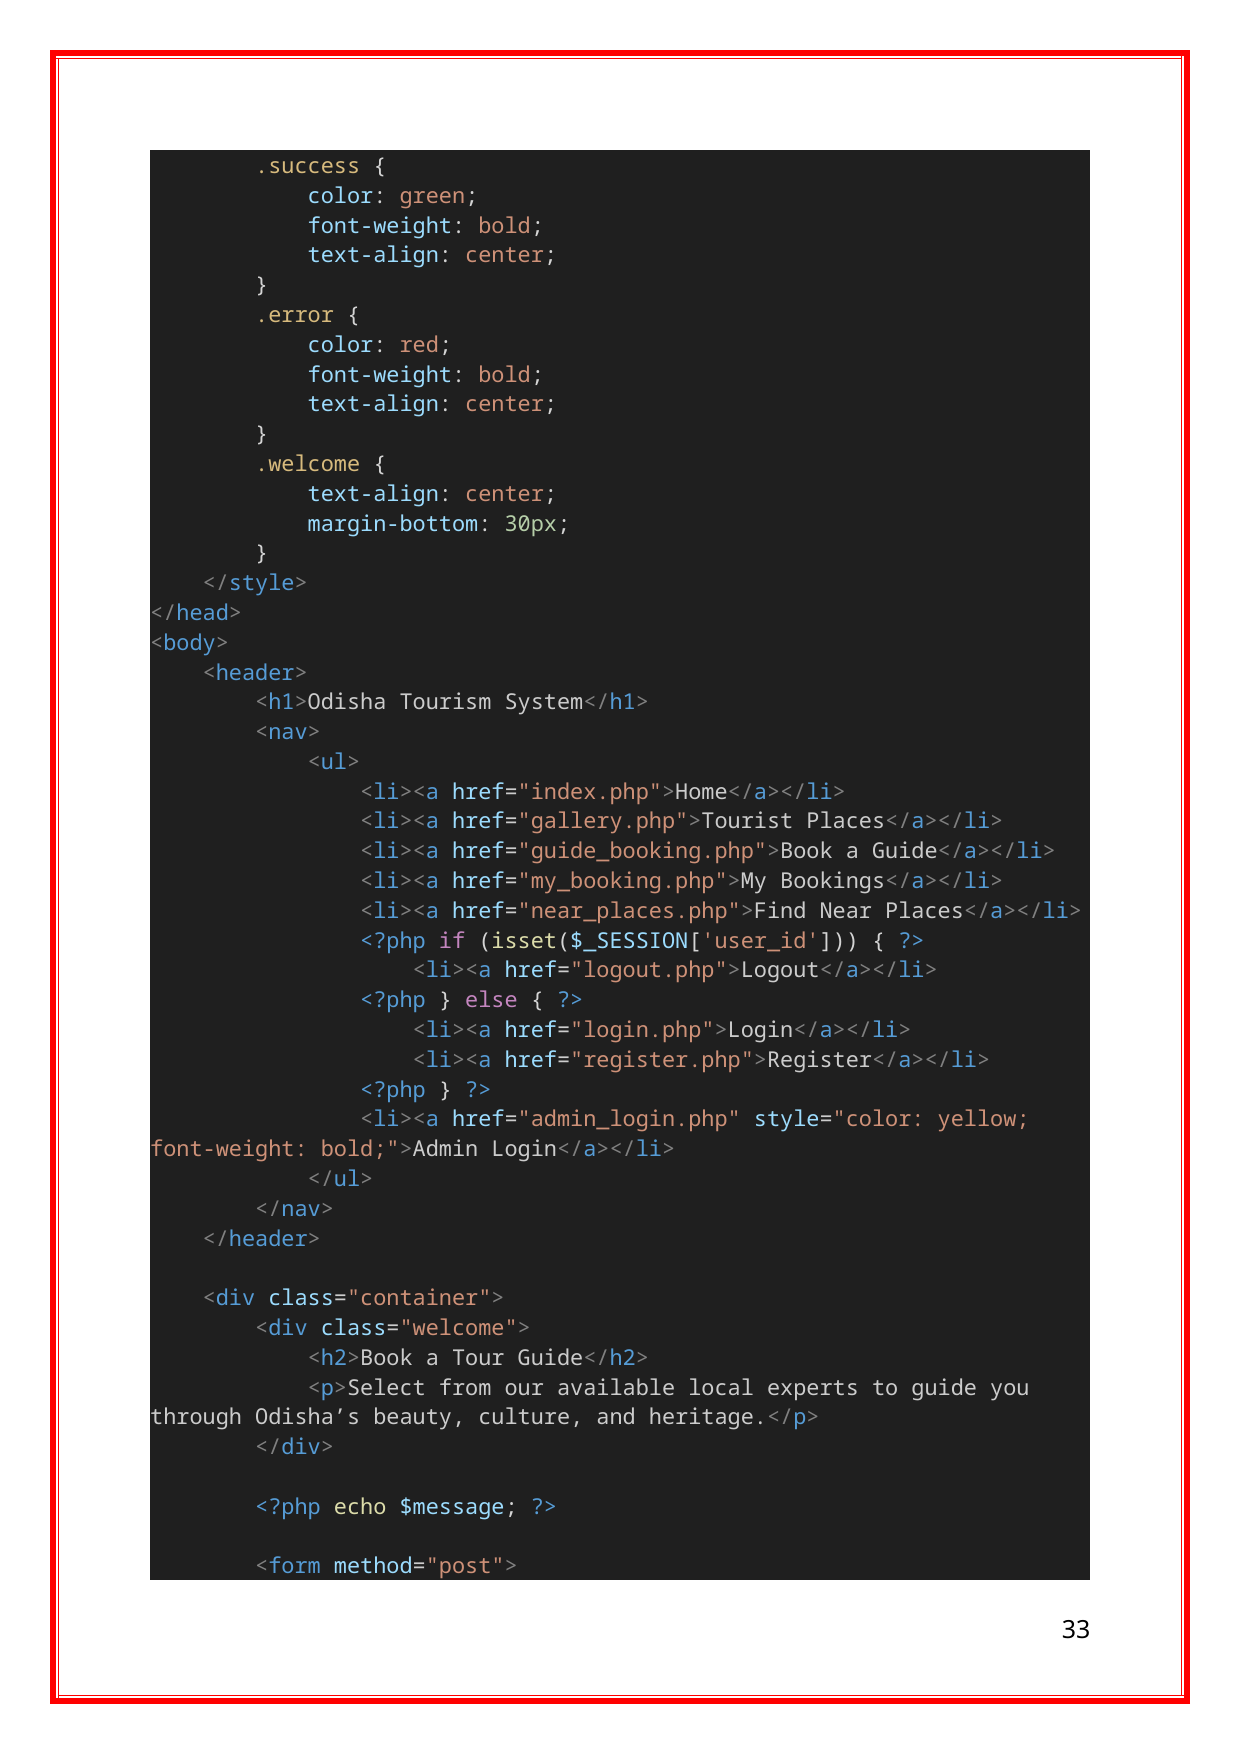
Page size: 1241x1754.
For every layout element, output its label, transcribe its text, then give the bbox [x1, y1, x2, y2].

text </div> [150, 1431, 1090, 1461]
text </header> [150, 1222, 1090, 1252]
text <?php echo $message; ?> [150, 1491, 1090, 1520]
text <li><a href="login.php">Login</a></li> [150, 1014, 1090, 1044]
text <li><a href="my_booking.php">My Bookings</a></li> [150, 865, 1090, 895]
text <li><a href="guide_booking.php">Book a Guide</a></li> [150, 835, 1090, 865]
text <?php } ?> [150, 1073, 1090, 1103]
text } [150, 418, 1090, 448]
text <li><a href="logout.php">Logout</a></li> [150, 954, 1090, 984]
text <div class="container"> [150, 1282, 1090, 1312]
text <li><a href="index.php">Home</a></li> [150, 776, 1090, 805]
text } [150, 537, 1090, 567]
text color: green; [150, 180, 1090, 209]
text .success { [150, 150, 1090, 180]
text </style> [150, 567, 1090, 597]
text <p>Select from our available local experts to guide you through Odisha’s beauty, culture, and heritage.</p> [150, 1371, 1090, 1431]
text <?php if (isset($_SESSION['user_id'])) { ?> [150, 924, 1090, 954]
text <ul> [150, 746, 1090, 776]
text color: red; [150, 329, 1090, 358]
text <li><a href="gallery.php">Tourist Places</a></li> [150, 805, 1090, 835]
text text-align: center; [150, 239, 1090, 269]
text font-weight: bold; [150, 209, 1090, 239]
text <li><a href="admin_login.php" style="color: yellow; font-weight: bold;">Admin Login</a></li> [150, 1103, 1090, 1163]
text </ul> [150, 1163, 1090, 1193]
text margin-bottom: 30px; [150, 507, 1090, 537]
text text-align: center; [150, 478, 1090, 507]
text <header> [150, 656, 1090, 686]
text <h2>Book a Tour Guide</h2> [150, 1342, 1090, 1371]
text <form method="post"> [150, 1550, 1090, 1580]
text </nav> [150, 1193, 1090, 1222]
text <body> [150, 627, 1090, 656]
text <nav> [150, 716, 1090, 746]
text <li><a href="register.php">Register</a></li> [150, 1044, 1090, 1073]
text <li><a href="near_places.php">Find Near Places</a></li> [150, 895, 1090, 924]
text .error { [150, 299, 1090, 329]
text <h1>Odisha Tourism System</h1> [150, 686, 1090, 716]
text .welcome { [150, 448, 1090, 478]
text text-align: center; [150, 388, 1090, 418]
text font-weight: bold; [150, 358, 1090, 388]
text } [150, 269, 1090, 299]
text <?php } else { ?> [150, 984, 1090, 1014]
text </head> [150, 597, 1090, 627]
text <div class="welcome"> [150, 1312, 1090, 1342]
